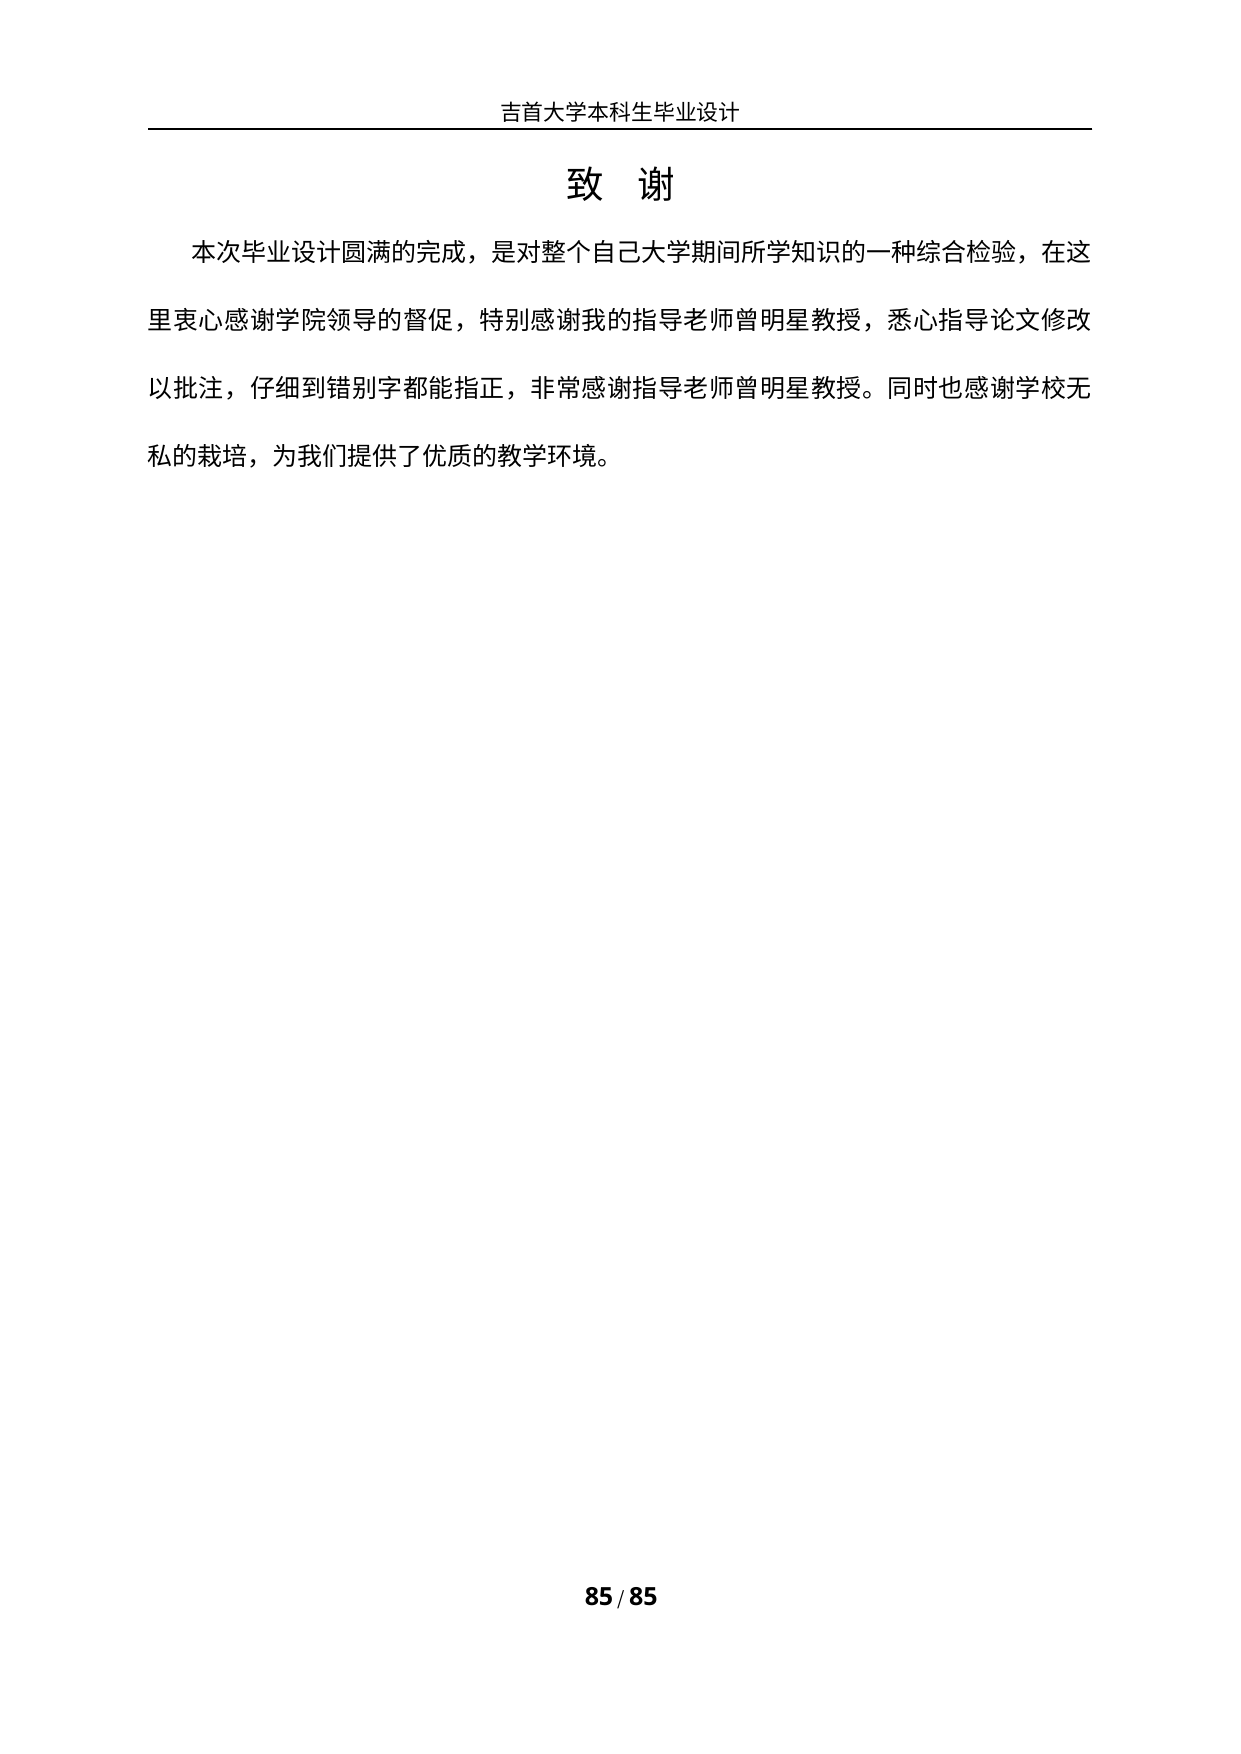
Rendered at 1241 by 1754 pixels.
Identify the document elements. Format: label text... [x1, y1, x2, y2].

text 致 谢 [148, 148, 1092, 216]
text 本次毕业设计圆满的完成，是对整个自己大学期间所学知识的一种综合检验，在这里衷心感谢学院领导的督促，特别感谢我的指导老师曾明星教授，悉心指导论文修改以批注，仔细到错别字都能指正，非常感谢指导老师曾明星教授。同时也感谢学校无私的栽培，为我们提供了优质的教学环境。 [148, 216, 1092, 488]
